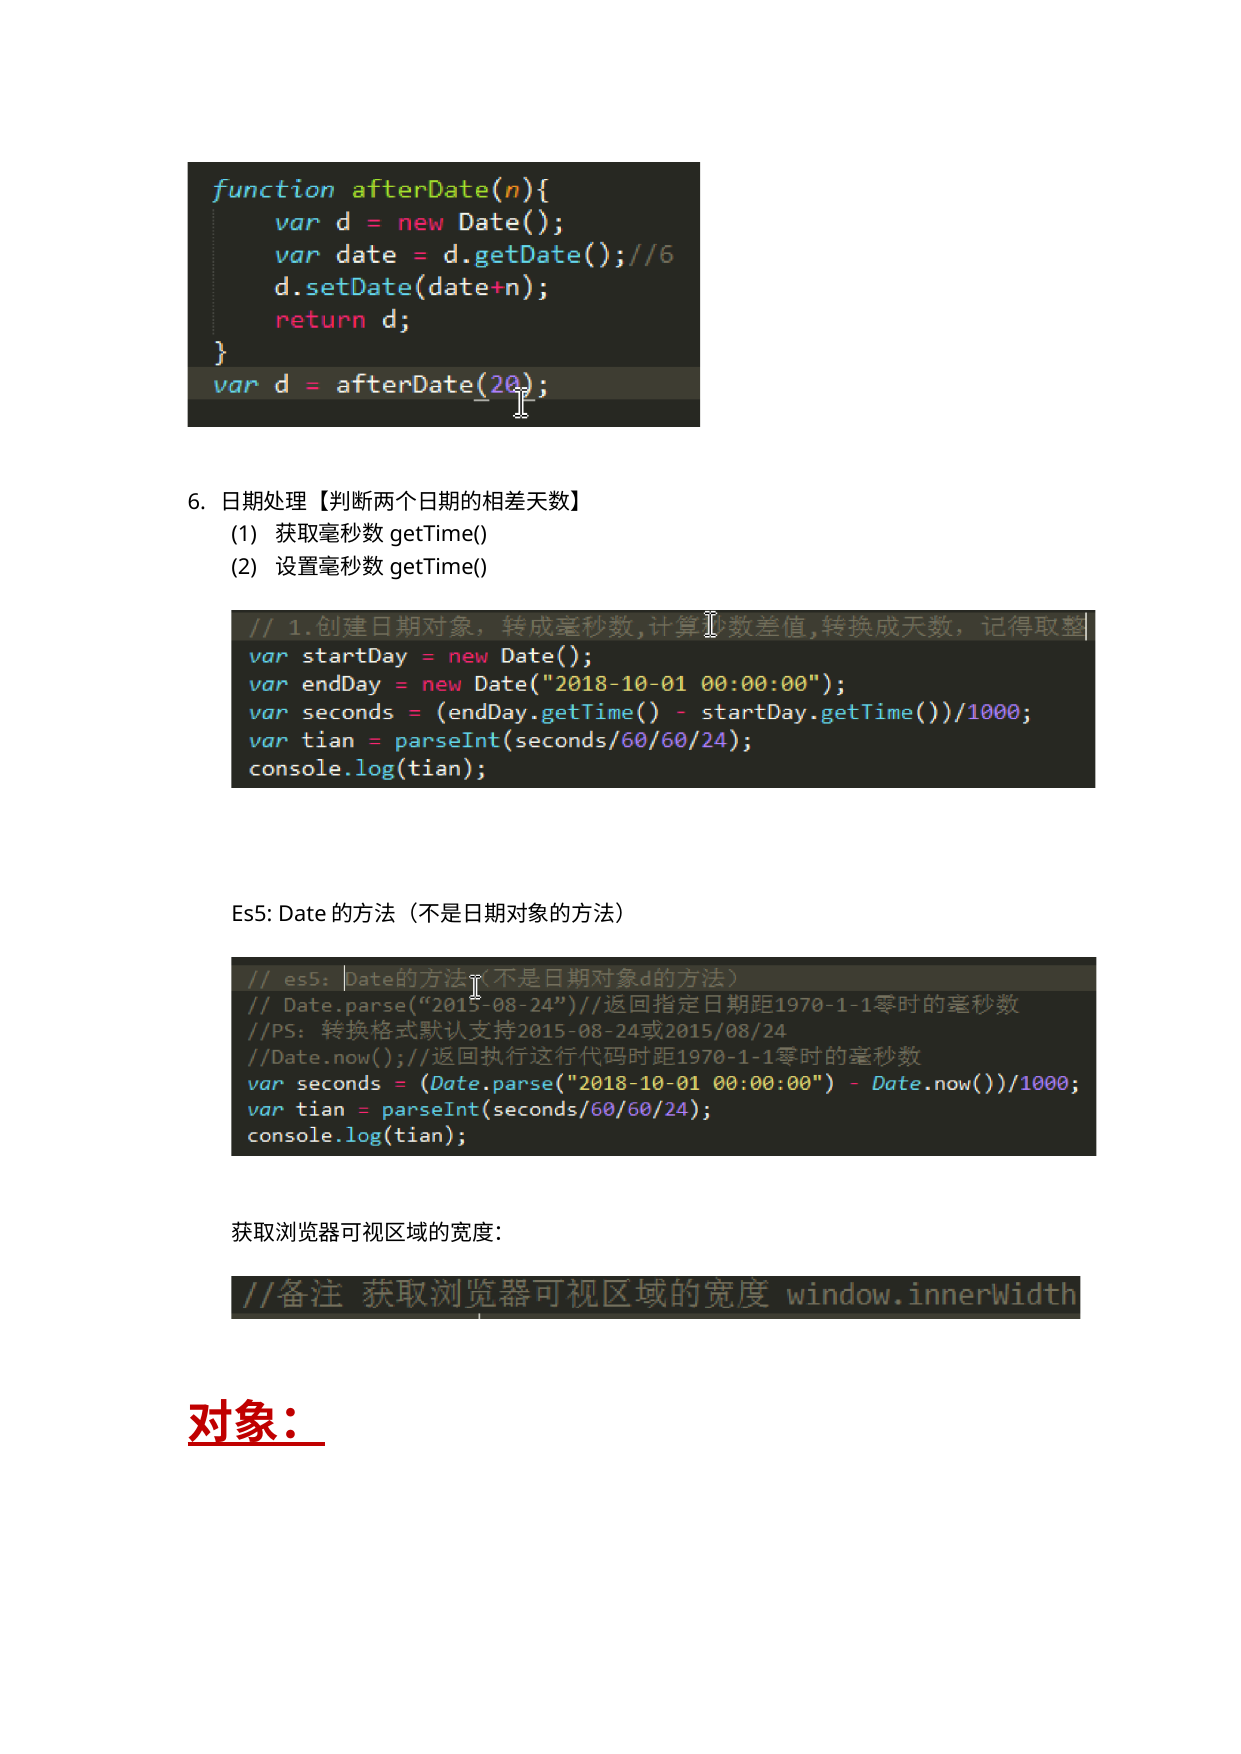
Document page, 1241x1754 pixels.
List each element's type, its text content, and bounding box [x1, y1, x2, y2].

list 获取浏览器可视区域的宽度： [231, 1214, 1053, 1247]
list 日期处理【判断两个日期的相差天数】 [187, 484, 1053, 516]
list 设置毫秒数 getTime() [231, 549, 1053, 581]
picture [187, 162, 700, 427]
picture [231, 1276, 1081, 1319]
picture [231, 957, 1097, 1156]
list Es5: Date的方法（不是日期对象的方法） [231, 896, 1053, 929]
list 获取毫秒数 getTime() [231, 516, 1053, 549]
list 对象： [187, 1370, 1053, 1468]
picture [231, 610, 1096, 788]
